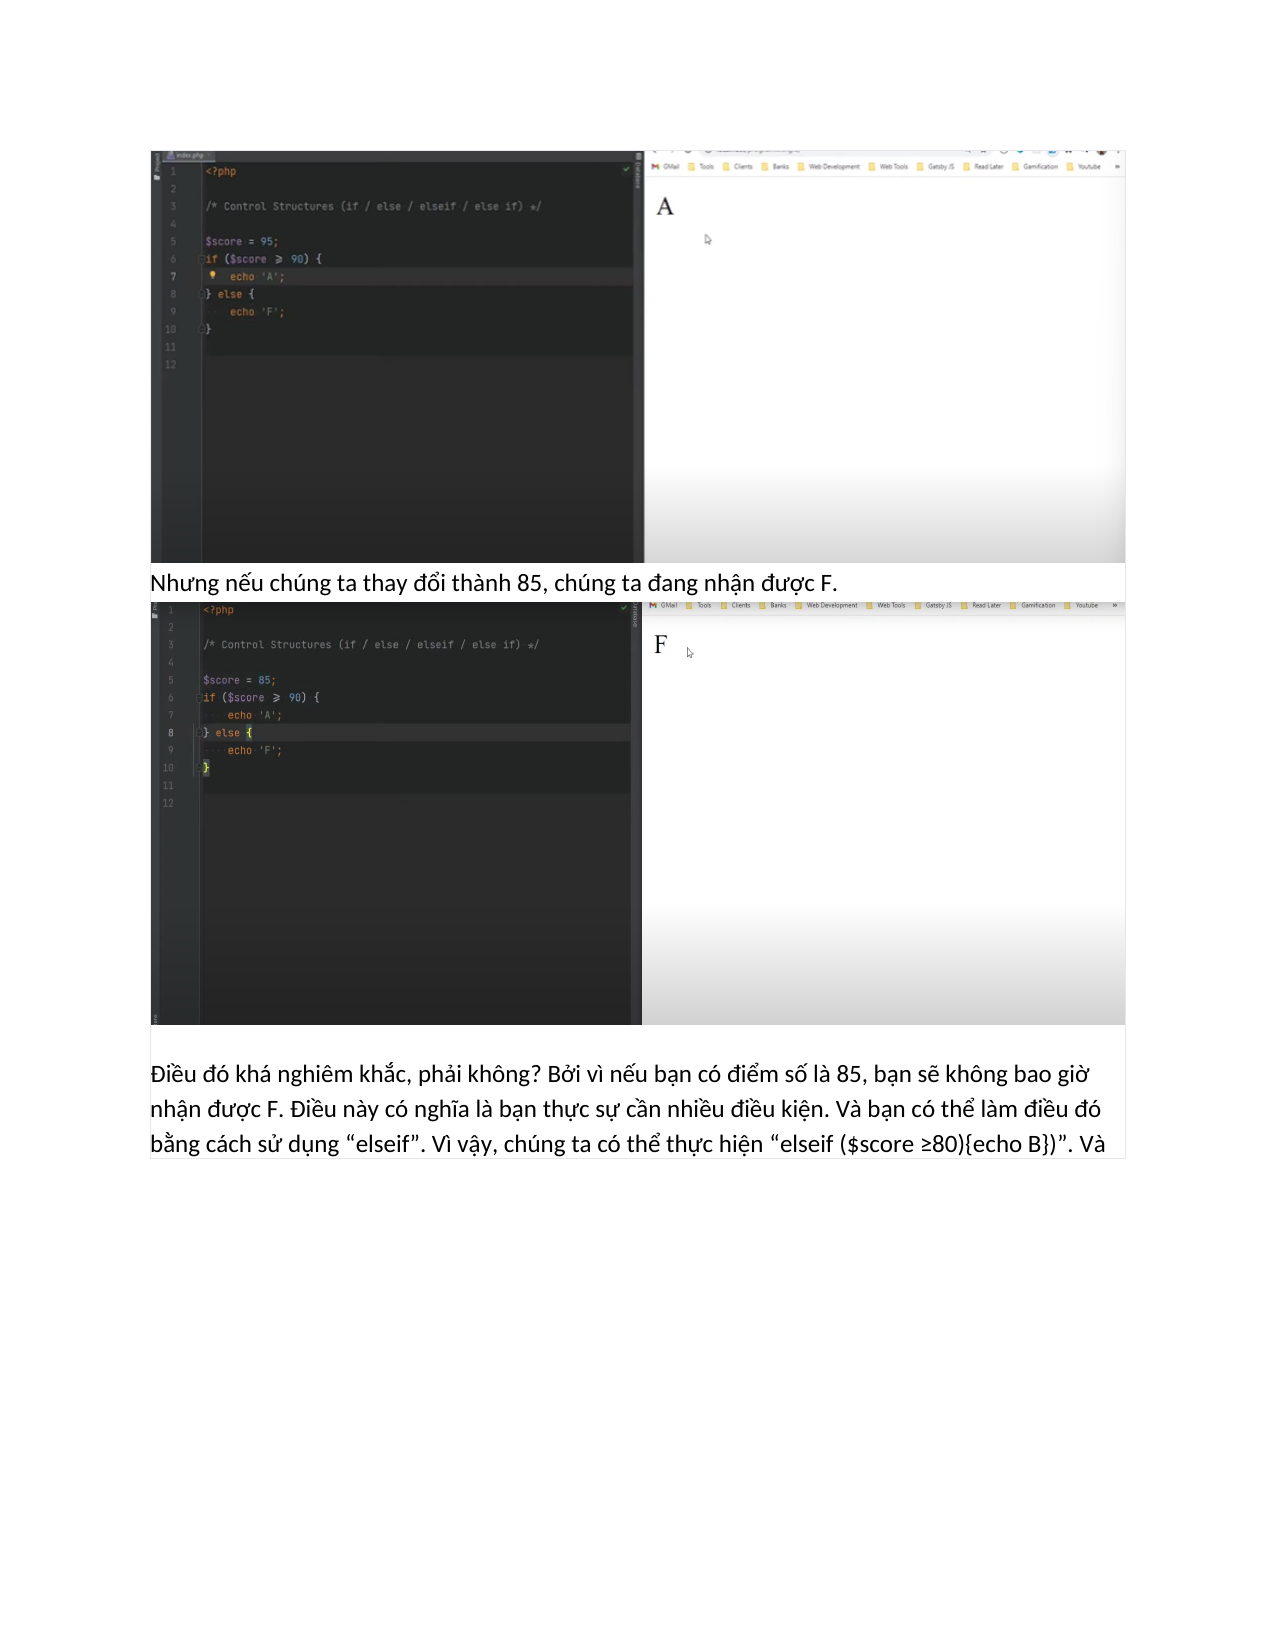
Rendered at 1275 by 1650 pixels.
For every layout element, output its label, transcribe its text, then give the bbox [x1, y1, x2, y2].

text Vì vậy, bạn có thể sử dụng else và bạn đặt khối mã mà bạn muốn thực thi trong điều kiện khi biểu thức “$score ≥ 95” không đánh giá là đúng trong dấu ngoặc nhọn. Vì vậy, bạn có thể nói “echo F” trong câu lệnh “else” .Nếu làm mới, chúng ta đang nhận được A: Nhưng nếu chúng ta thay đổi thành 85, chúng ta đang nhận được F. [151, 563, 1125, 602]
picture [151, 602, 1125, 1025]
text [151, 1057, 1125, 1158]
picture [151, 151, 1125, 563]
